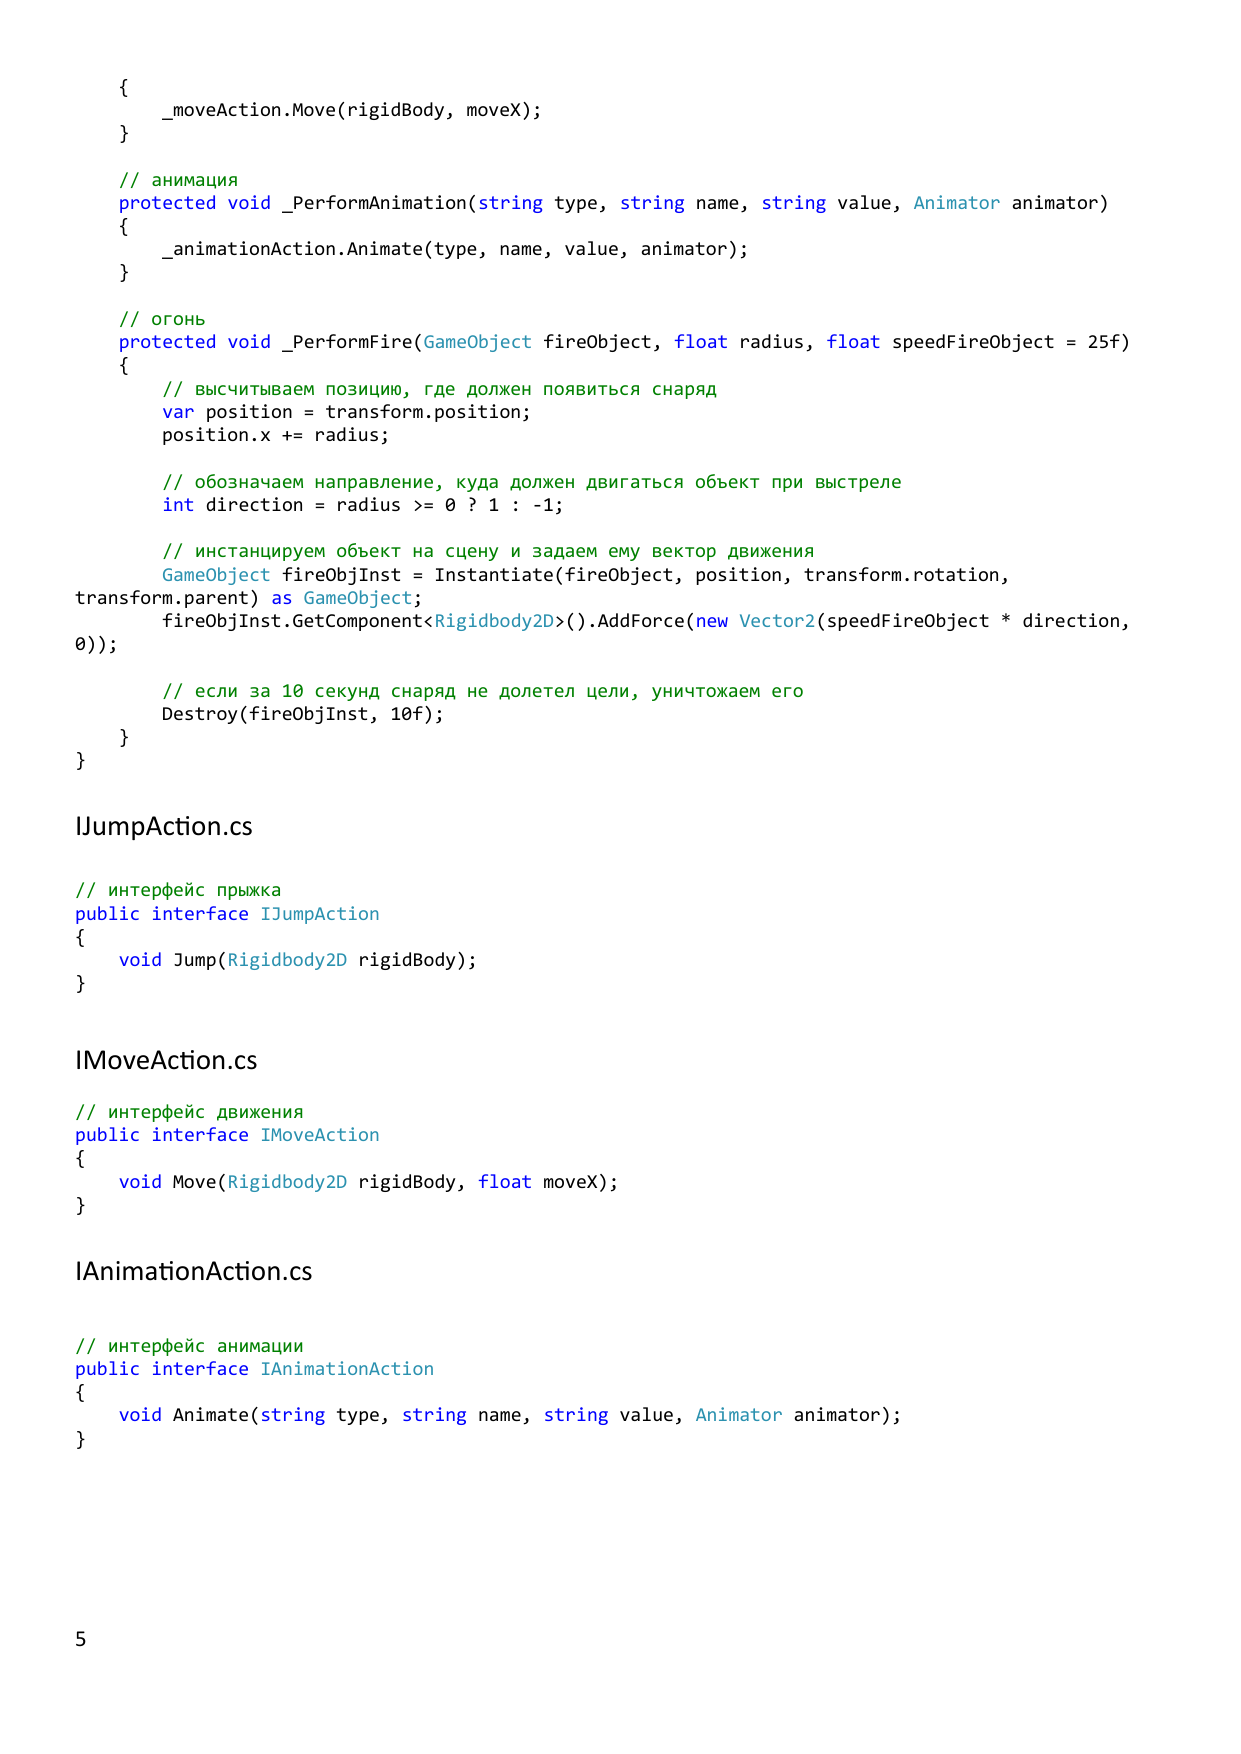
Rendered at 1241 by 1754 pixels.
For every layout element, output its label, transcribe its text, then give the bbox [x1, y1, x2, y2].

text IAnimationAction.cs [75, 1252, 1165, 1288]
text { [75, 1147, 1165, 1170]
text public interface IJumpAction [75, 902, 1165, 925]
text } [75, 725, 1165, 749]
text protected void _PerformFire(GameObject fireObject, float radius, float speedFireObject = 25f) [75, 331, 1165, 354]
text _moveAction.Move(rigidBody, moveX); [75, 98, 1165, 121]
text // обозначаем направление, куда должен двигаться объект при выстреле [75, 470, 1165, 493]
text { [75, 1381, 1165, 1404]
text } [75, 1427, 1165, 1450]
text GameObject fireObjInst = Instantiate(fireObject, position, transform.rotation, transform.parent) as GameObject; [75, 563, 1165, 609]
text // интерфейс анимации [75, 1334, 1165, 1357]
text } [75, 121, 1165, 145]
text // анимация [75, 168, 1165, 191]
text // интерфейс движения [75, 1100, 1165, 1123]
text // огонь [75, 307, 1165, 331]
text _animationAction.Animate(type, name, value, animator); [75, 238, 1165, 261]
text position.x += radius; [75, 423, 1165, 447]
text IJumpAction.cs [75, 807, 1165, 843]
text // если за 10 секунд снаряд не долетел цели, уничтожаем его [75, 679, 1165, 702]
text } [75, 972, 1165, 995]
text { [75, 75, 1165, 98]
text var position = transform.position; [75, 400, 1165, 423]
text } [75, 1193, 1165, 1216]
text Destroy(fireObjInst, 10f); [75, 702, 1165, 725]
text fireObjInst.GetComponent<Rigidbody2D>().AddForce(new Vector2(speedFireObject * direction, 0)); [75, 609, 1165, 656]
text public interface IMoveAction [75, 1123, 1165, 1147]
text int direction = radius >= 0 ? 1 : -1; [75, 493, 1165, 516]
text // инстанцируем объект на сцену и задаем ему вектор движения [75, 539, 1165, 563]
text void Move(Rigidbody2D rigidBody, float moveX); [75, 1170, 1165, 1193]
text { [75, 354, 1165, 377]
text IMoveAction.cs [75, 1041, 1165, 1077]
text // интерфейс прыжка [75, 879, 1165, 902]
text // высчитываем позицию, где должен появиться снаряд [75, 377, 1165, 400]
text } [75, 749, 1165, 772]
text } [75, 261, 1165, 284]
text protected void _PerformAnimation(string type, string name, string value, Animator animator) [75, 191, 1165, 214]
text void Animate(string type, string name, string value, Animator animator); [75, 1404, 1165, 1427]
text { [75, 214, 1165, 238]
text void Jump(Rigidbody2D rigidBody); [75, 948, 1165, 972]
text { [75, 925, 1165, 948]
text public interface IAnimationAction [75, 1357, 1165, 1381]
